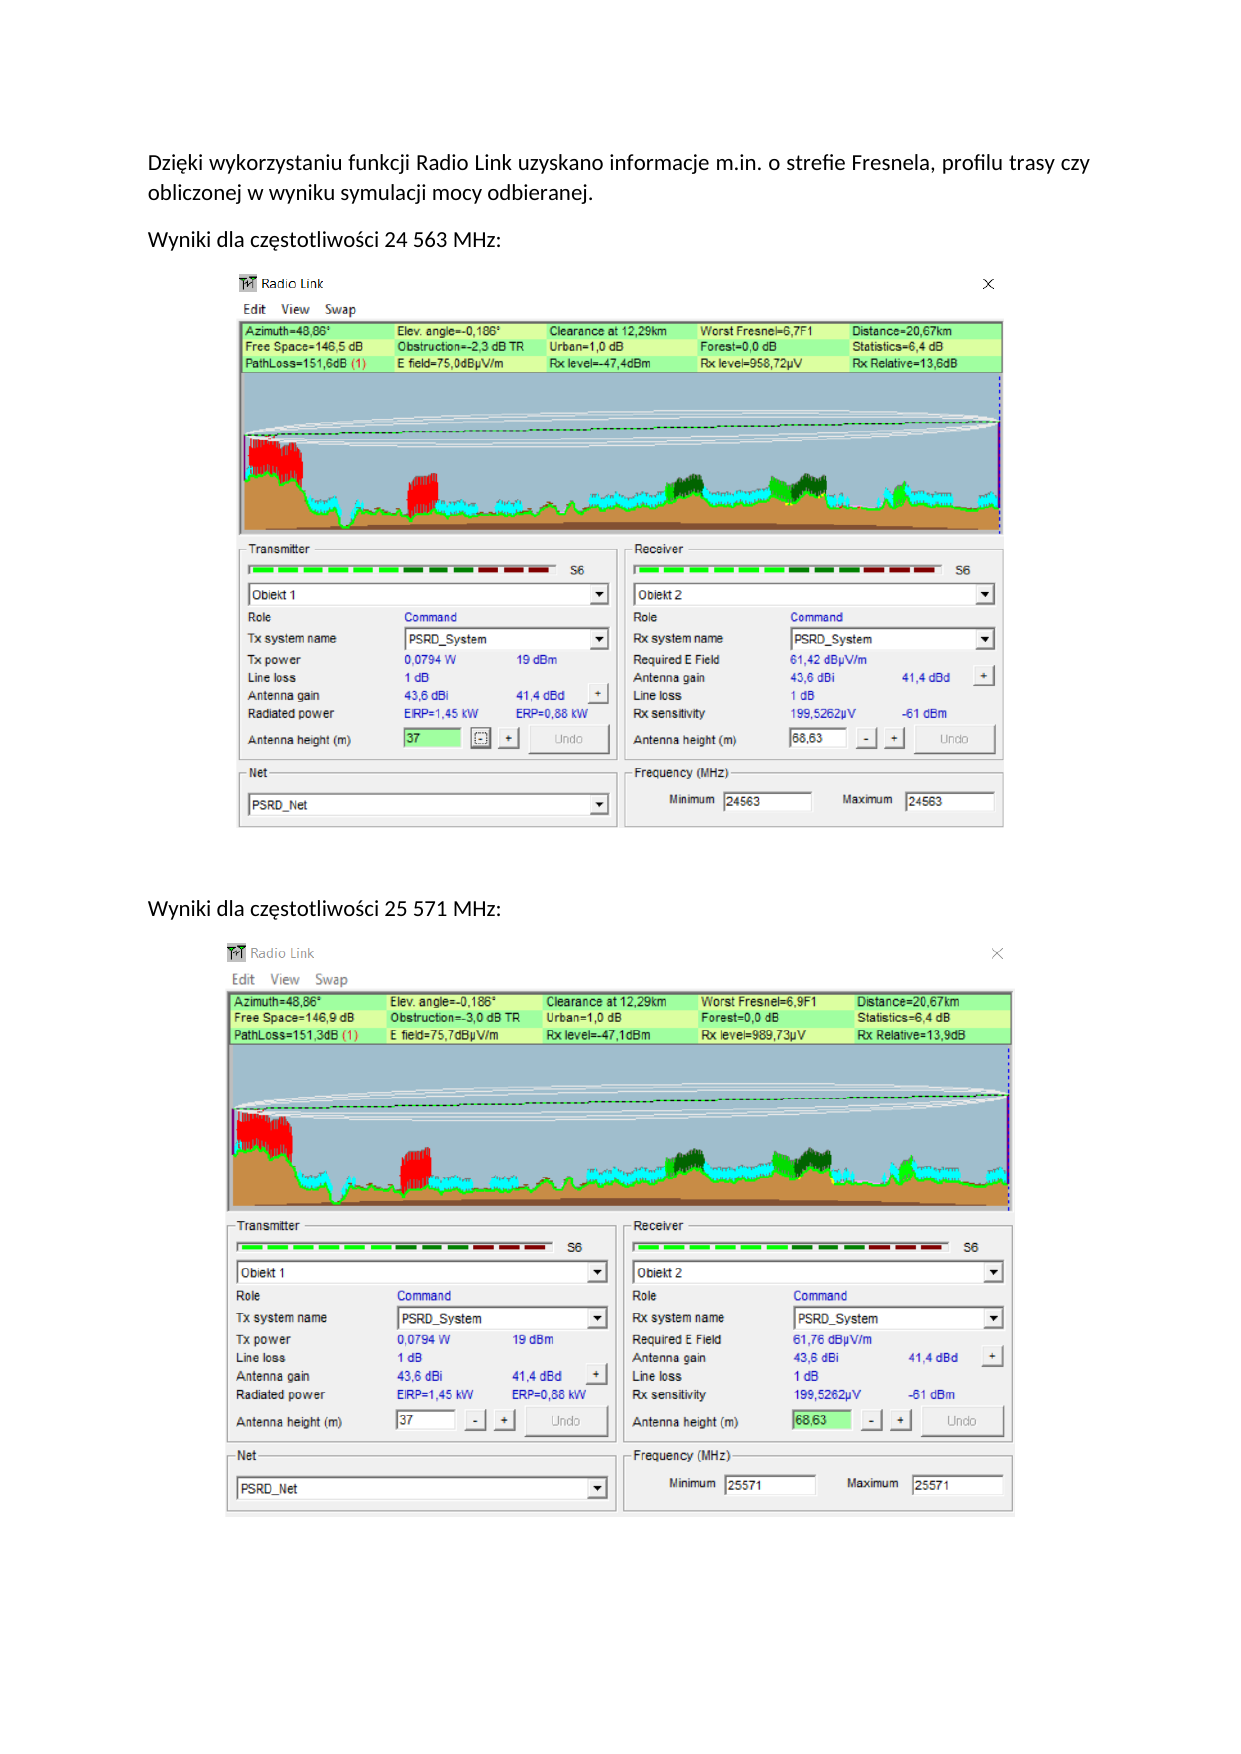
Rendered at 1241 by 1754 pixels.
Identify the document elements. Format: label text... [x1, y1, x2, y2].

text Wyniki dla częstotliwości 24 563 MHz: [148, 225, 1093, 253]
picture [236, 271, 1004, 828]
picture [225, 940, 1015, 1517]
text Dzięki wykorzystaniu funkcji Radio Link uzyskano informacje m.in. o strefie Fresnela, profilu trasy czy obliczonej w wyniku symulacji mocy odbieranej. [148, 148, 1093, 206]
text Wyniki dla częstotliwości 25 571 MHz: [148, 894, 1093, 922]
